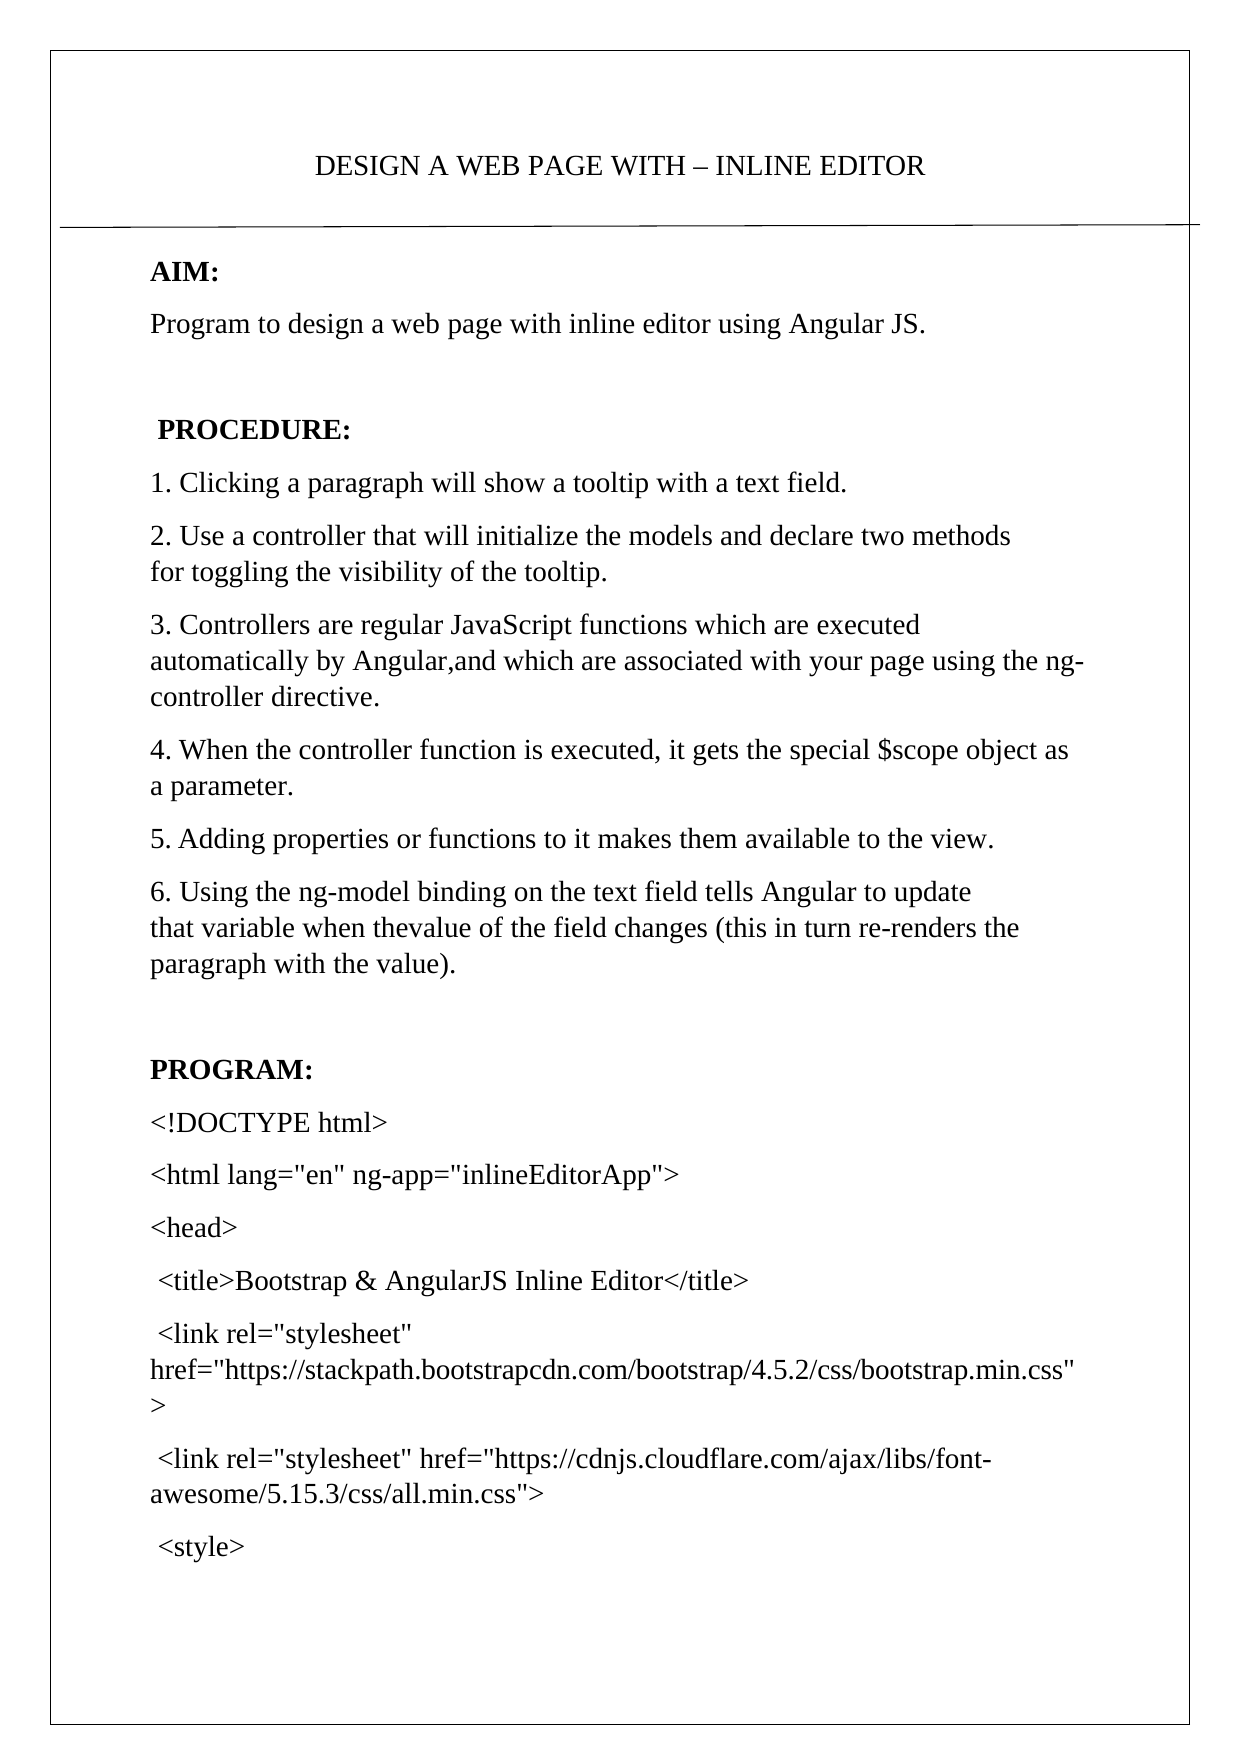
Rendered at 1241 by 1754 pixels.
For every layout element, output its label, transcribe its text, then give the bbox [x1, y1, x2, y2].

subtitle PROGRAM: [150, 1052, 1161, 1085]
list Clicking a paragraph will show a tooltip with a text field. [150, 465, 1161, 499]
text <title>Bootstrap & AngularJS Inline Editor</title> [157, 1263, 1161, 1297]
text > [150, 1388, 1161, 1421]
text DESIGN A WEB PAGE WITH – INLINE EDITOR [137, 148, 1103, 182]
text <link rel="stylesheet" href="https://stackpath.bootstrapcdn.com/bootstrap/4.5.2/css/bootstrap.min.css" [150, 1316, 1161, 1385]
text Program to design a web page with inline editor using Angular JS. [150, 307, 1161, 340]
text <style> [157, 1529, 1161, 1563]
subtitle PROCEDURE: [157, 412, 1161, 446]
list Controllers are regular JavaScript functions which are executed automatically by Angular,and which are associated with your page using the ng-controller directive. [150, 607, 1086, 713]
text <html lang="en" ng-app="inlineEditorApp"> [150, 1157, 1161, 1191]
text <!DOCTYPE html> [150, 1105, 1161, 1138]
text <link rel="stylesheet" href="https://cdnjs.cloudflare.com/ajax/libs/font- awesome/5.15.3/css/all.min.css"> [150, 1441, 994, 1510]
list Adding properties or functions to it makes them available to the view. [150, 821, 1161, 855]
list When the controller function is executed, it gets the special $scope object as a parameter. [150, 732, 1089, 802]
subtitle AIM: [150, 254, 1161, 287]
list Using the ng-model binding on the text field tells Angular to update that variable when thevalue of the field changes (this in turn re-renders the paragraph with the value). [150, 874, 1022, 980]
text <head> [150, 1211, 1161, 1244]
list Use a controller that will initialize the models and declare two methods for toggling the visibility of the tooltip. [150, 518, 1052, 588]
